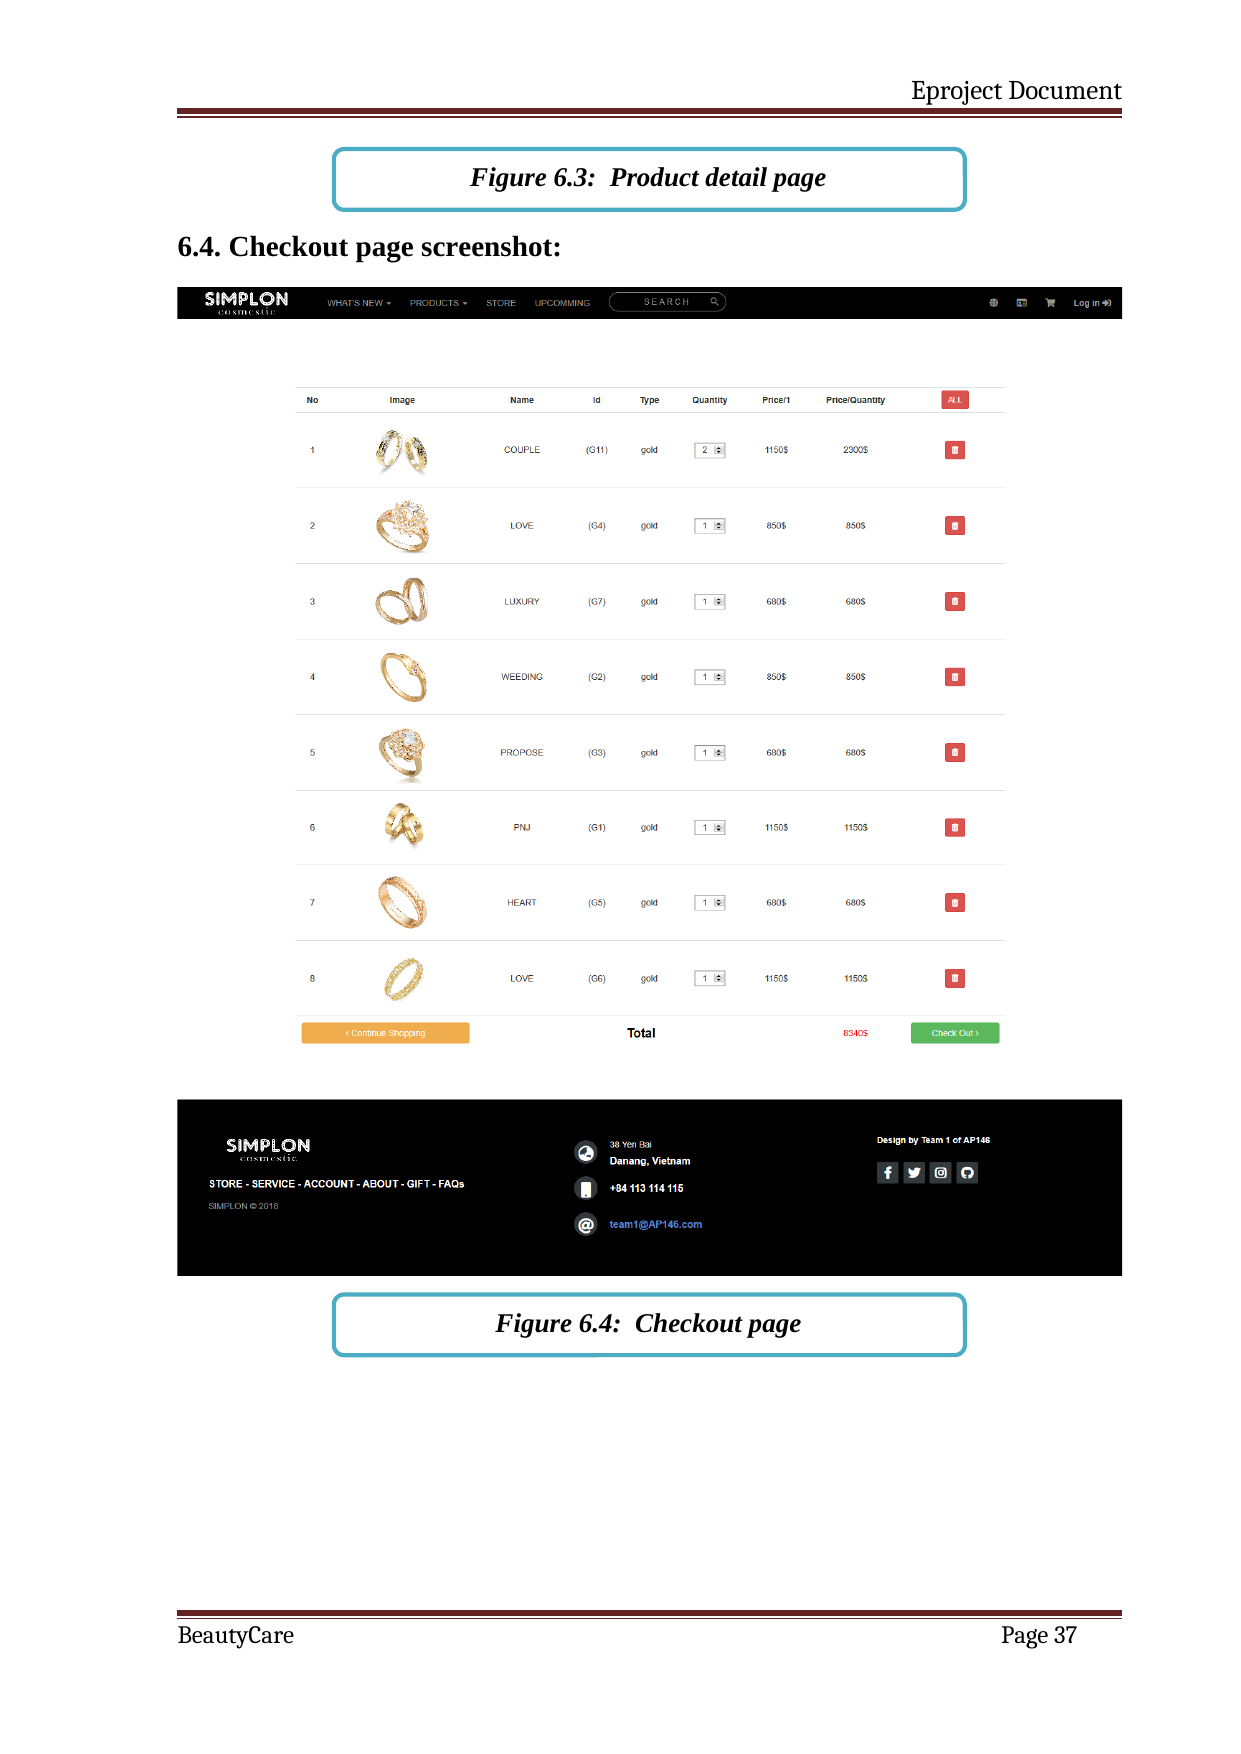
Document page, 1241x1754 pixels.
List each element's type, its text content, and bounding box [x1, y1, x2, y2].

picture [177, 287, 1123, 1276]
subtitle 6.4. Checkout page screenshot: [177, 229, 1122, 262]
